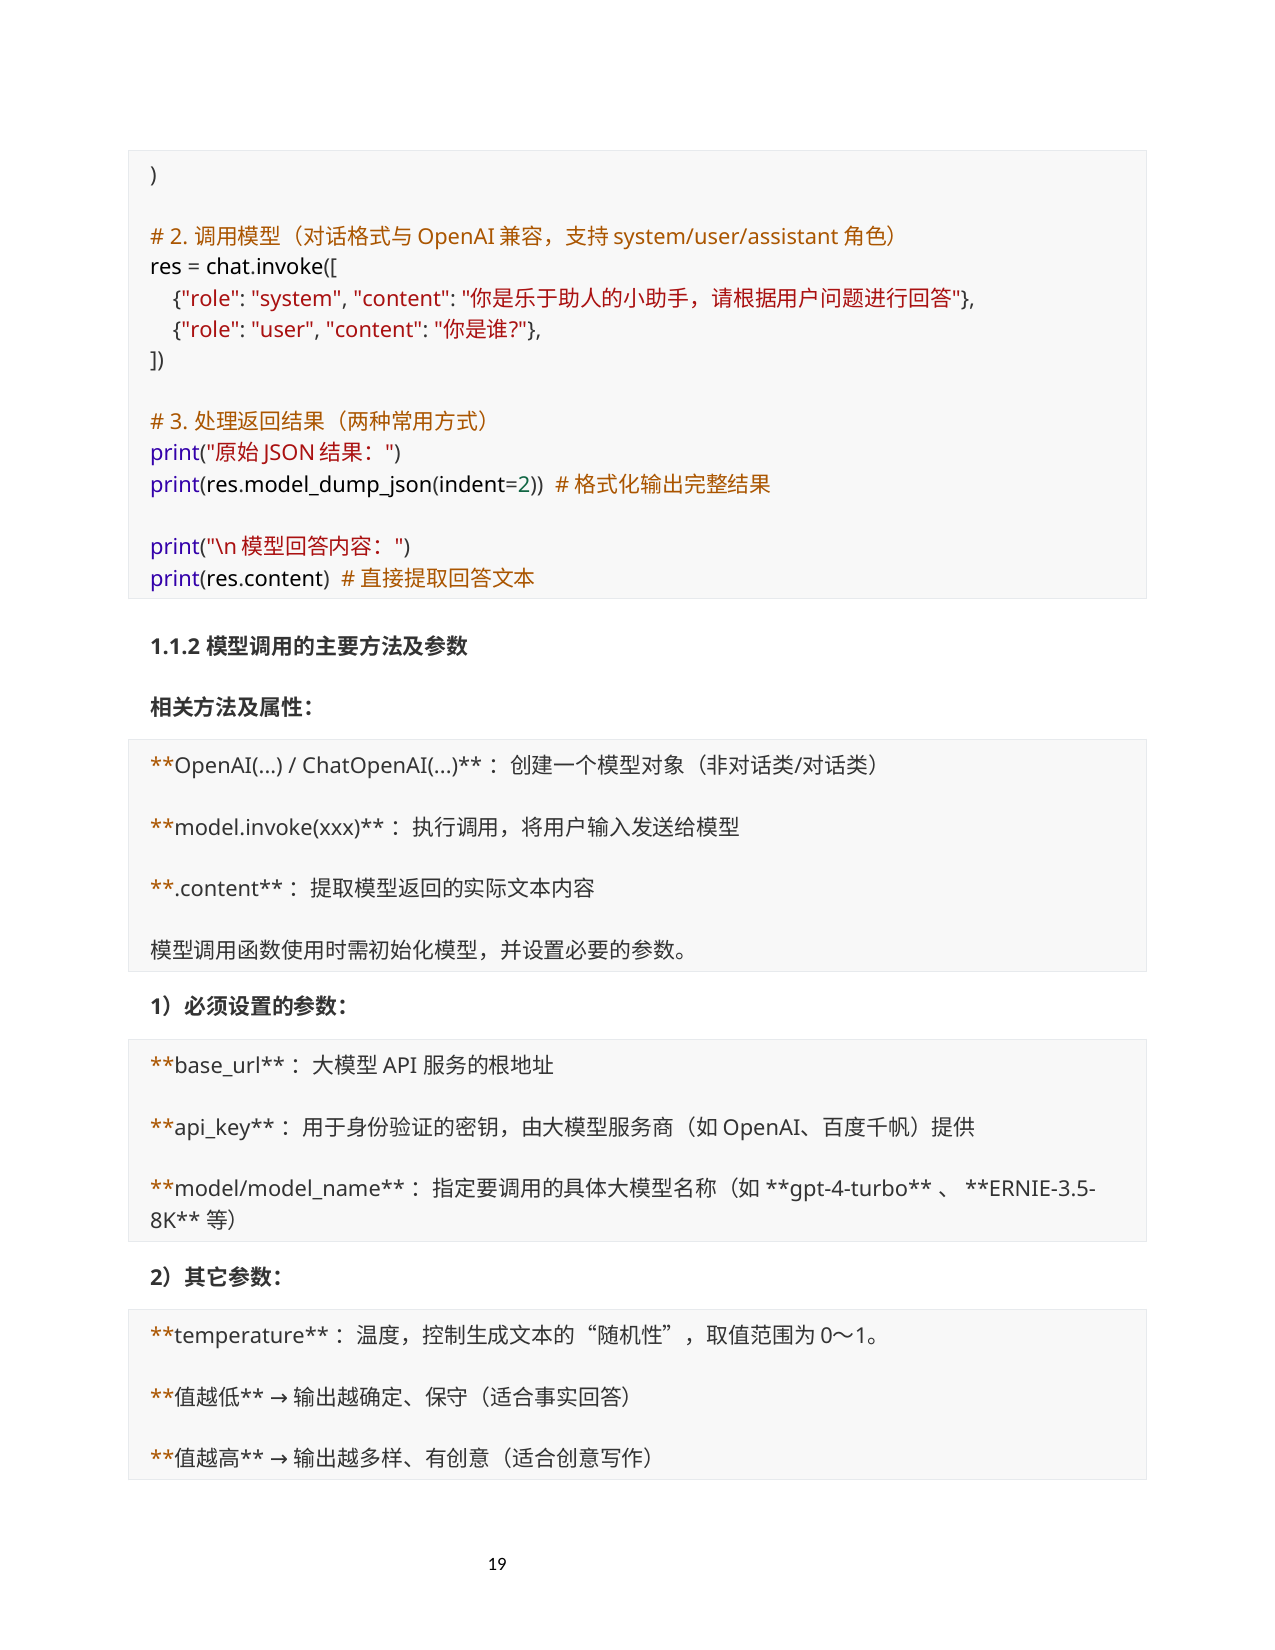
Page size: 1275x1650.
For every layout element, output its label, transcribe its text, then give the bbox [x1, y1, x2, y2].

text 相关方法及属性： [150, 690, 1125, 721]
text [129, 1310, 1146, 1479]
text 1）必须设置的参数： [150, 989, 1125, 1021]
text **OpenAI(...) / ChatOpenAI(...)** ：创建一个模型对象（非对话类/对话类） ​ **model.invoke(xxx)** ：执行调用，将用户输入发送给模型 ​ **.content** ：提取模型返回的实际文本内容 ​ 模型调用函数使用时需初始化模型，并设置必要的参数。 [129, 740, 1146, 971]
subtitle 1.1.2 模型调用的主要方法及参数 [150, 629, 1125, 661]
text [129, 151, 1146, 598]
text 2）其它参数： [150, 1259, 1125, 1291]
text **base_url** ：大模型 API 服务的根地址 ​ **api_key** ：用于身份验证的密钥，由大模型服务商（如 OpenAI、百度千帆）提供 ​ **model/model_name** ：指定要调用的具体大模型名称（如 **gpt-4-turbo** 、 **ERNIE-3.5-8K** 等） [129, 1040, 1146, 1241]
